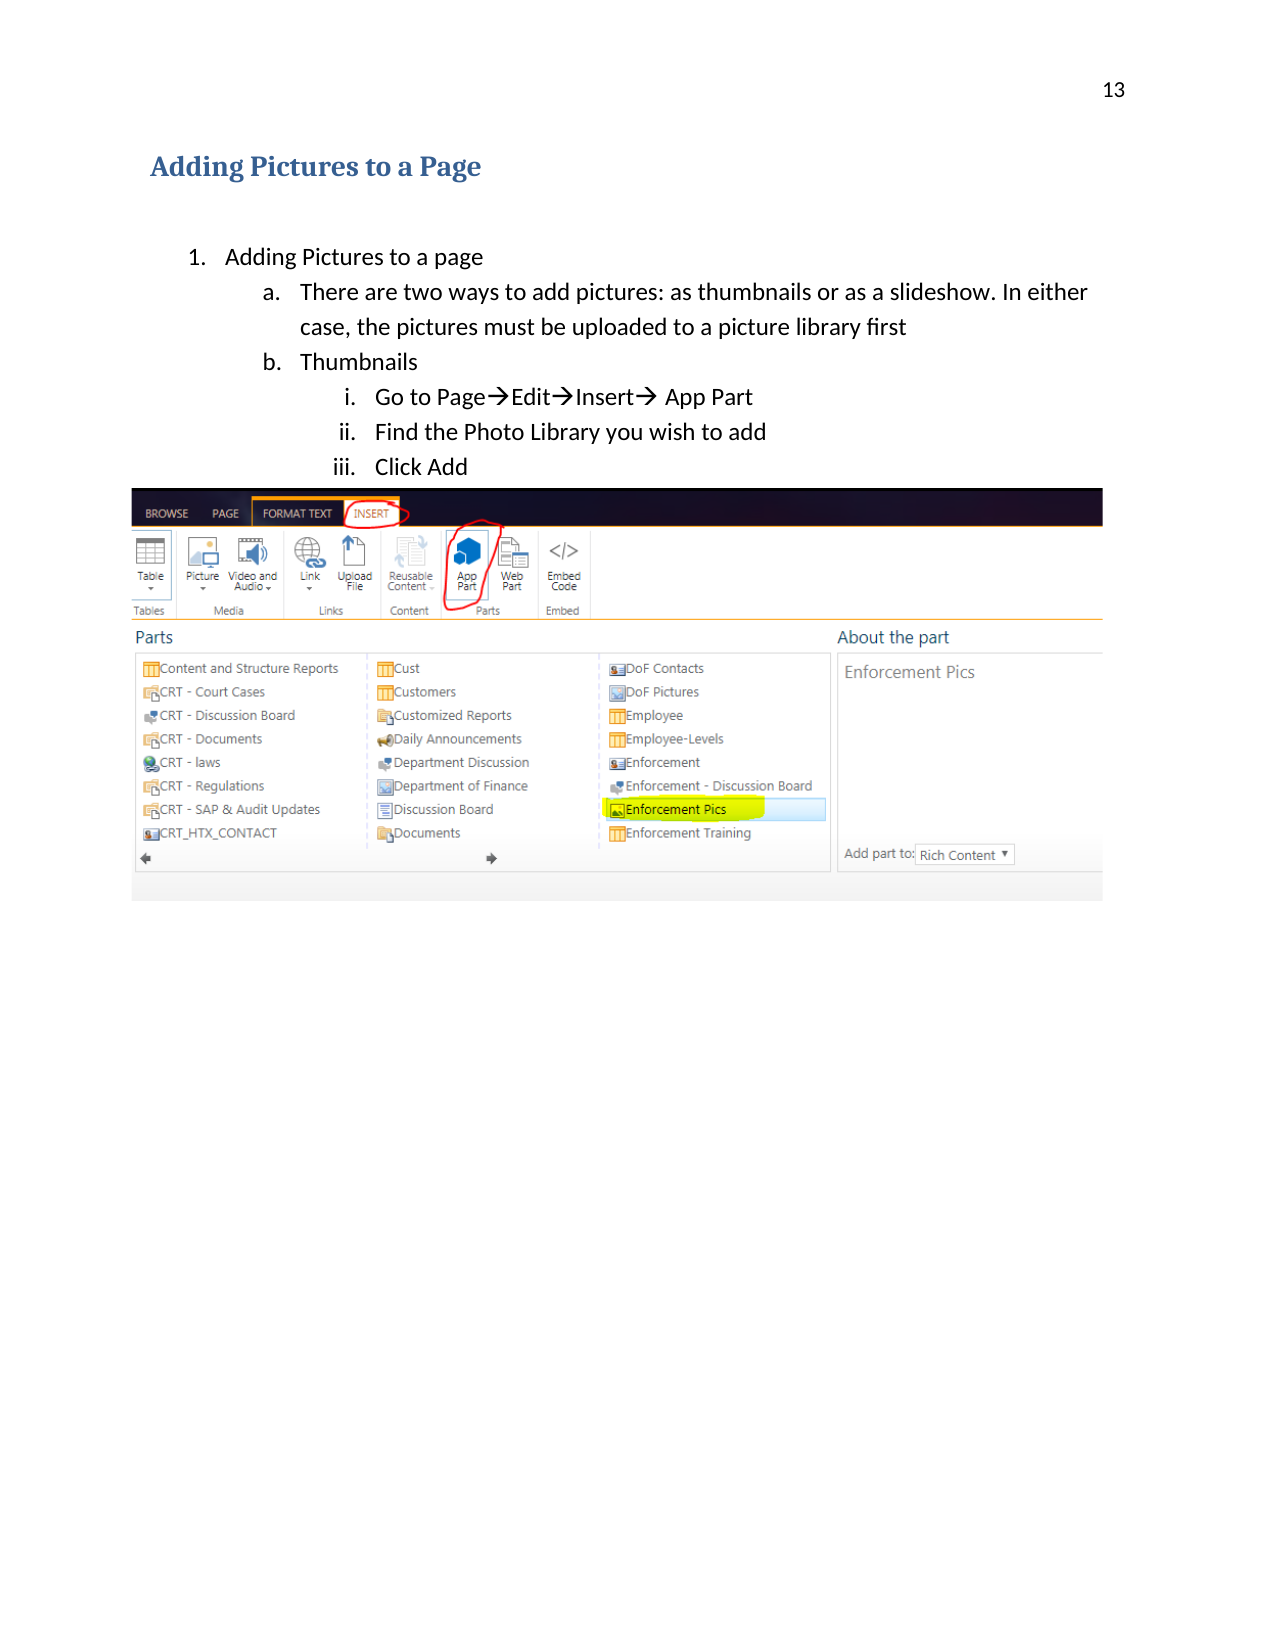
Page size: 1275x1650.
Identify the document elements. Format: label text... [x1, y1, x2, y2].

subtitle Adding Pictures to a Page [150, 150, 1125, 183]
list Click Add [356, 452, 1125, 482]
picture [131, 488, 1103, 901]
list There are two ways to add pictures: as thumbnails or as a slideshow. In either case, the pictures must be uploaded to a picture library first [262, 277, 1125, 342]
list Go to PageEditInsert App Part [356, 382, 1125, 412]
list Find the Photo Library you wish to add [356, 417, 1125, 447]
list Adding Pictures to a page [187, 242, 1125, 272]
list Thumbnails [262, 347, 1125, 377]
